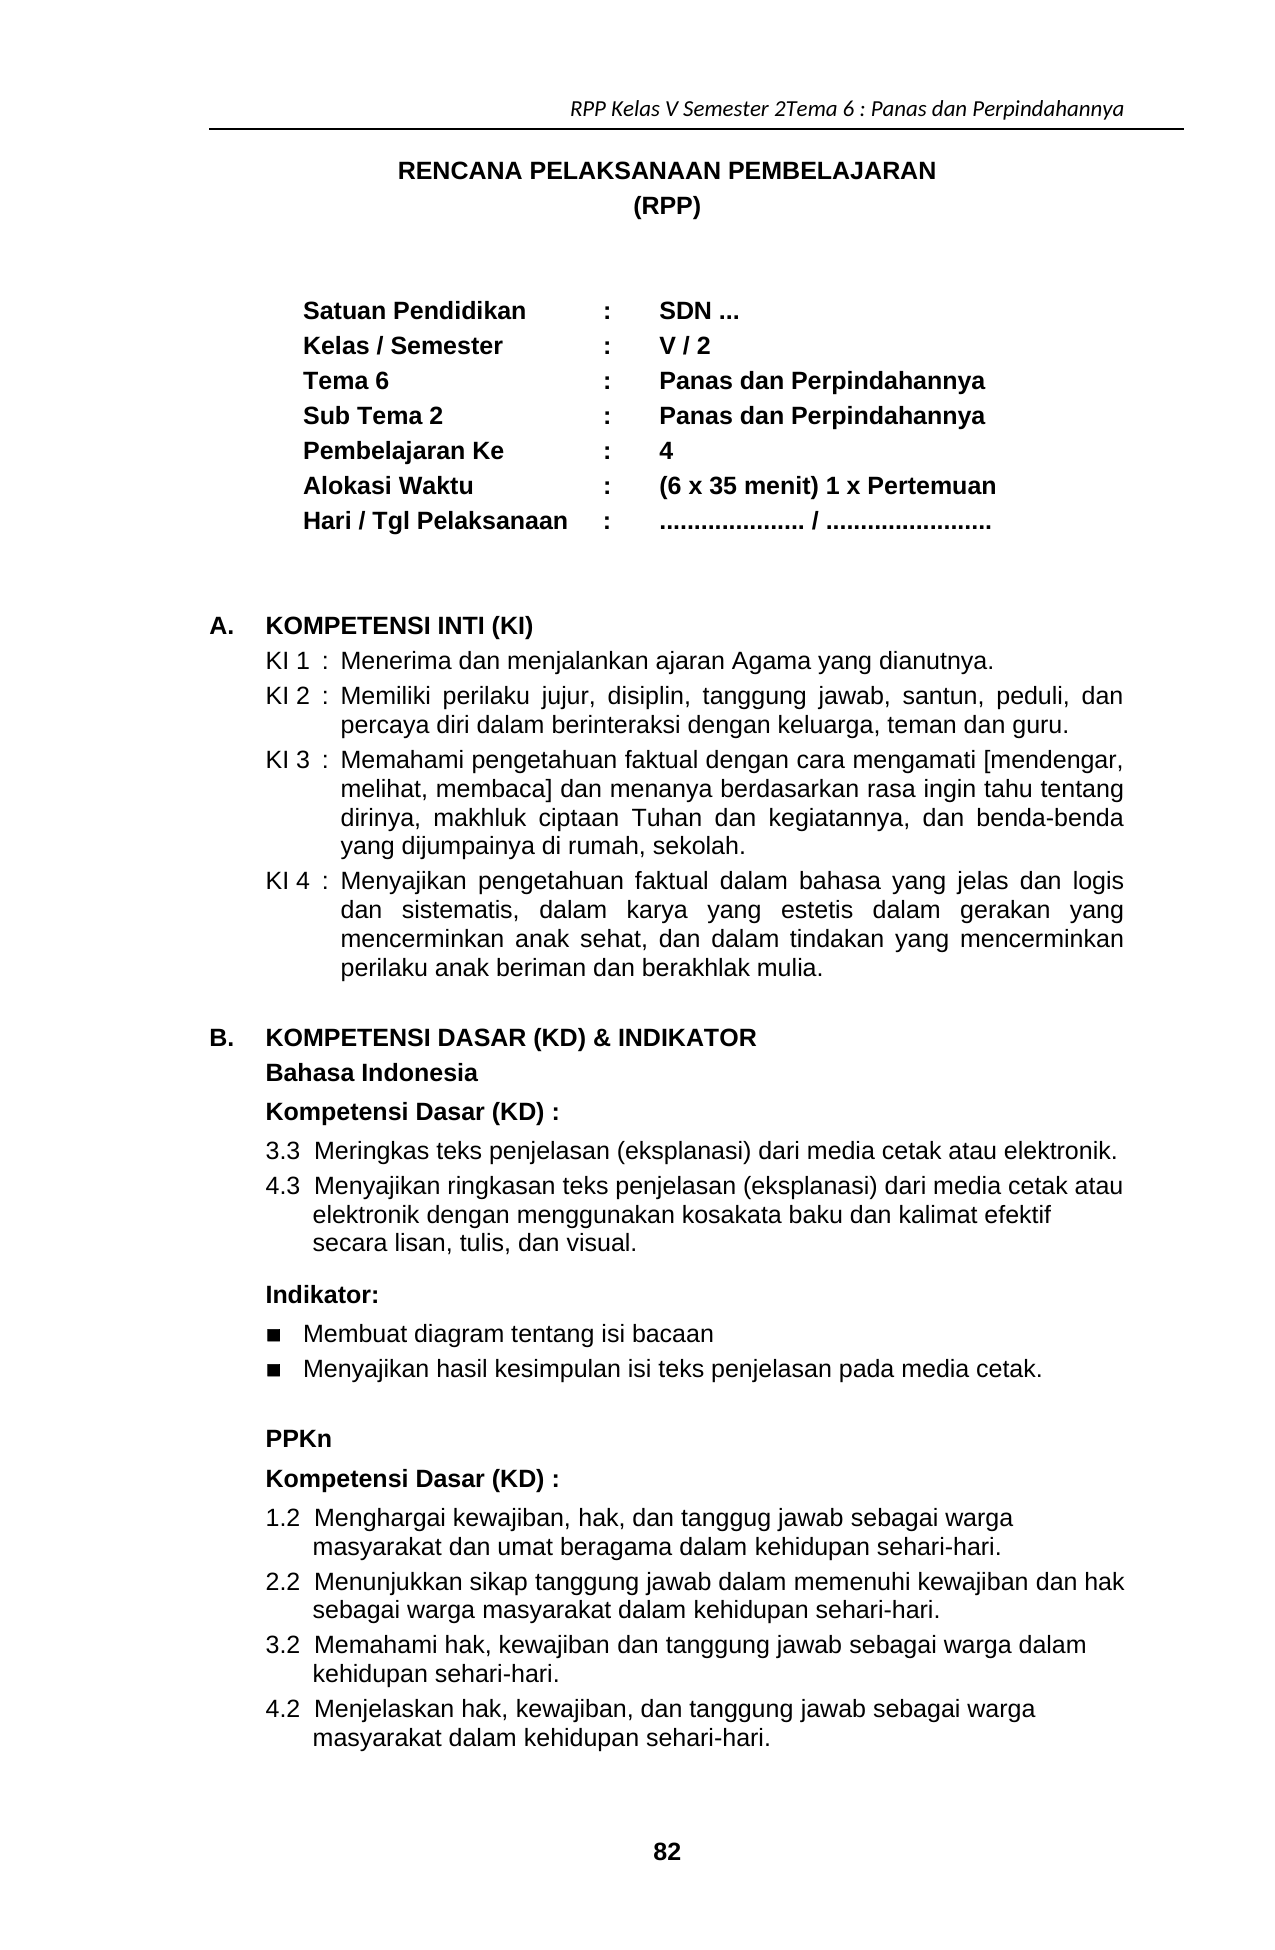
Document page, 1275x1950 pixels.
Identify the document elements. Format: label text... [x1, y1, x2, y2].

text RENCANA PELAKSANAAN PEMBELAJARAN [209, 156, 1125, 185]
list Menyajikan hasil kesimpulan isi teks penjelasan pada media cetak. [265, 1354, 1125, 1383]
text Alokasi Waktu : (6 x 35 menit) 1 x Pertemuan [303, 471, 1125, 500]
text Pembelajaran Ke : 4 [303, 436, 1125, 465]
text KI 3 : Memahami pengetahuan faktual dengan cara mengamati [mendengar, melihat, membaca] dan menanya berdasarkan rasa ingin tahu tentang dirinya, makhluk ciptaan Tuhan dan kegiatannya, dan benda-benda yang dijumpainya di rumah, sekolah. [265, 745, 1125, 860]
text Hari / Tgl Pelaksanaan : ..................... / ........................ [303, 506, 1125, 535]
text 3.3 Meringkas teks penjelasan (eksplanasi) dari media cetak atau elektronik. [265, 1136, 1125, 1164]
text KI 4 : Menyajikan pengetahuan faktual dalam bahasa yang jelas dan logis dan sistematis, dalam karya yang estetis dalam gerakan yang mencerminkan anak sehat, dan dalam tindakan yang mencerminkan perilaku anak beriman dan berakhlak mulia. [265, 866, 1125, 981]
text Kelas / Semester : V / 2 [303, 331, 1125, 360]
text Indikator: [265, 1280, 1125, 1309]
text (RPP) [209, 191, 1125, 220]
text 4.3 Menyajikan ringkasan teks penjelasan (eksplanasi) dari media cetak atau elektronik dengan menggunakan kosakata baku dan kalimat efektif secara lisan, tulis, dan visual. [265, 1171, 1125, 1257]
text PPKn [265, 1424, 1125, 1453]
text A. KOMPETENSI INTI (KI) [209, 611, 1125, 640]
text 1.2 Menghargai kewajiban, hak, dan tanggug jawab sebagai warga masyarakat dan umat beragama dalam kehidupan sehari-hari. [265, 1503, 1125, 1560]
text Sub Tema 2 : Panas dan Perpindahannya [303, 401, 1125, 430]
text Bahasa Indonesia [265, 1057, 1125, 1086]
text Kompetensi Dasar (KD) : [265, 1464, 1125, 1492]
text 2.2 Menunjukkan sikap tanggung jawab dalam memenuhi kewajiban dan hak sebagai warga masyarakat dalam kehidupan sehari-hari. [265, 1567, 1125, 1624]
text Satuan Pendidikan : SDN ... [303, 296, 1125, 325]
text Kompetensi Dasar (KD) : [265, 1097, 1125, 1125]
text 4.2 Menjelaskan hak, kewajiban, dan tanggung jawab sebagai warga masyarakat dalam kehidupan sehari-hari. [265, 1694, 1125, 1752]
text Tema 6 : Panas dan Perpindahannya [303, 366, 1125, 395]
text KI 2 : Memiliki perilaku jujur, disiplin, tanggung jawab, santun, peduli, dan percaya diri dalam berinteraksi dengan keluarga, teman dan guru. [265, 681, 1125, 739]
list Membuat diagram tentang isi bacaan [265, 1319, 1125, 1348]
text 3.2 Memahami hak, kewajiban dan tanggung jawab sebagai warga dalam kehidupan sehari-hari. [265, 1630, 1125, 1688]
text KI 1 : Menerima dan menjalankan ajaran Agama yang dianutnya. [265, 646, 1125, 675]
text B. KOMPETENSI DASAR (KD) & INDIKATOR [209, 1022, 1125, 1051]
